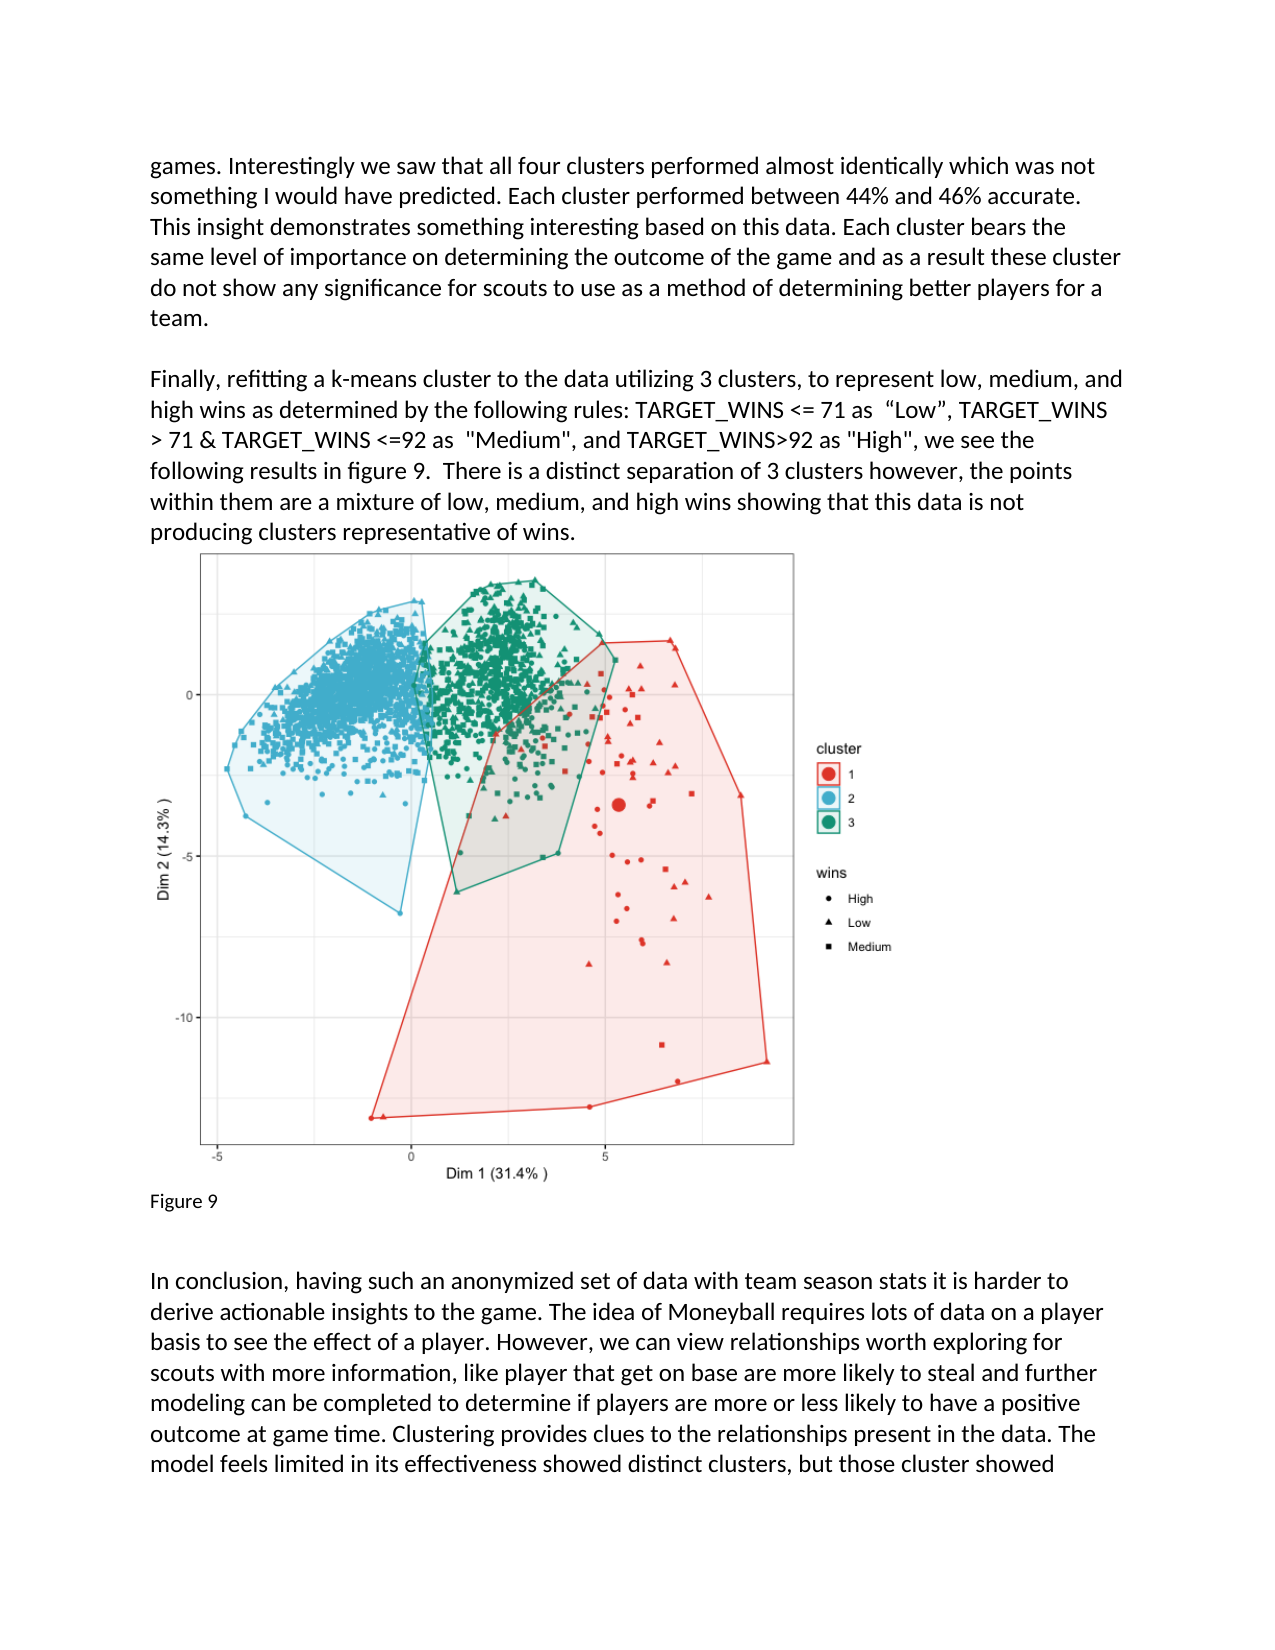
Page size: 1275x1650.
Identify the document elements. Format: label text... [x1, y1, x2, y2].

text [150, 1265, 1125, 1479]
text Figure 9 [150, 1188, 1125, 1214]
picture [150, 546, 907, 1189]
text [150, 150, 1125, 333]
text Finally, refitting a k-means cluster to the data utilizing 3 clusters, to represent low, medium, and high wins as determined by the following rules: TARGET_WINS <= 71 as “Low”, TARGET_WINS > 71 & TARGET_WINS <=92 as "Medium", and TARGET_WINS>92 as "High", we see the following results in figure 9. There is a distinct separation of 3 clusters however, the points within them are a mixture of low, medium, and high wins showing that this data is not producing clusters representative of wins. [150, 364, 1125, 547]
